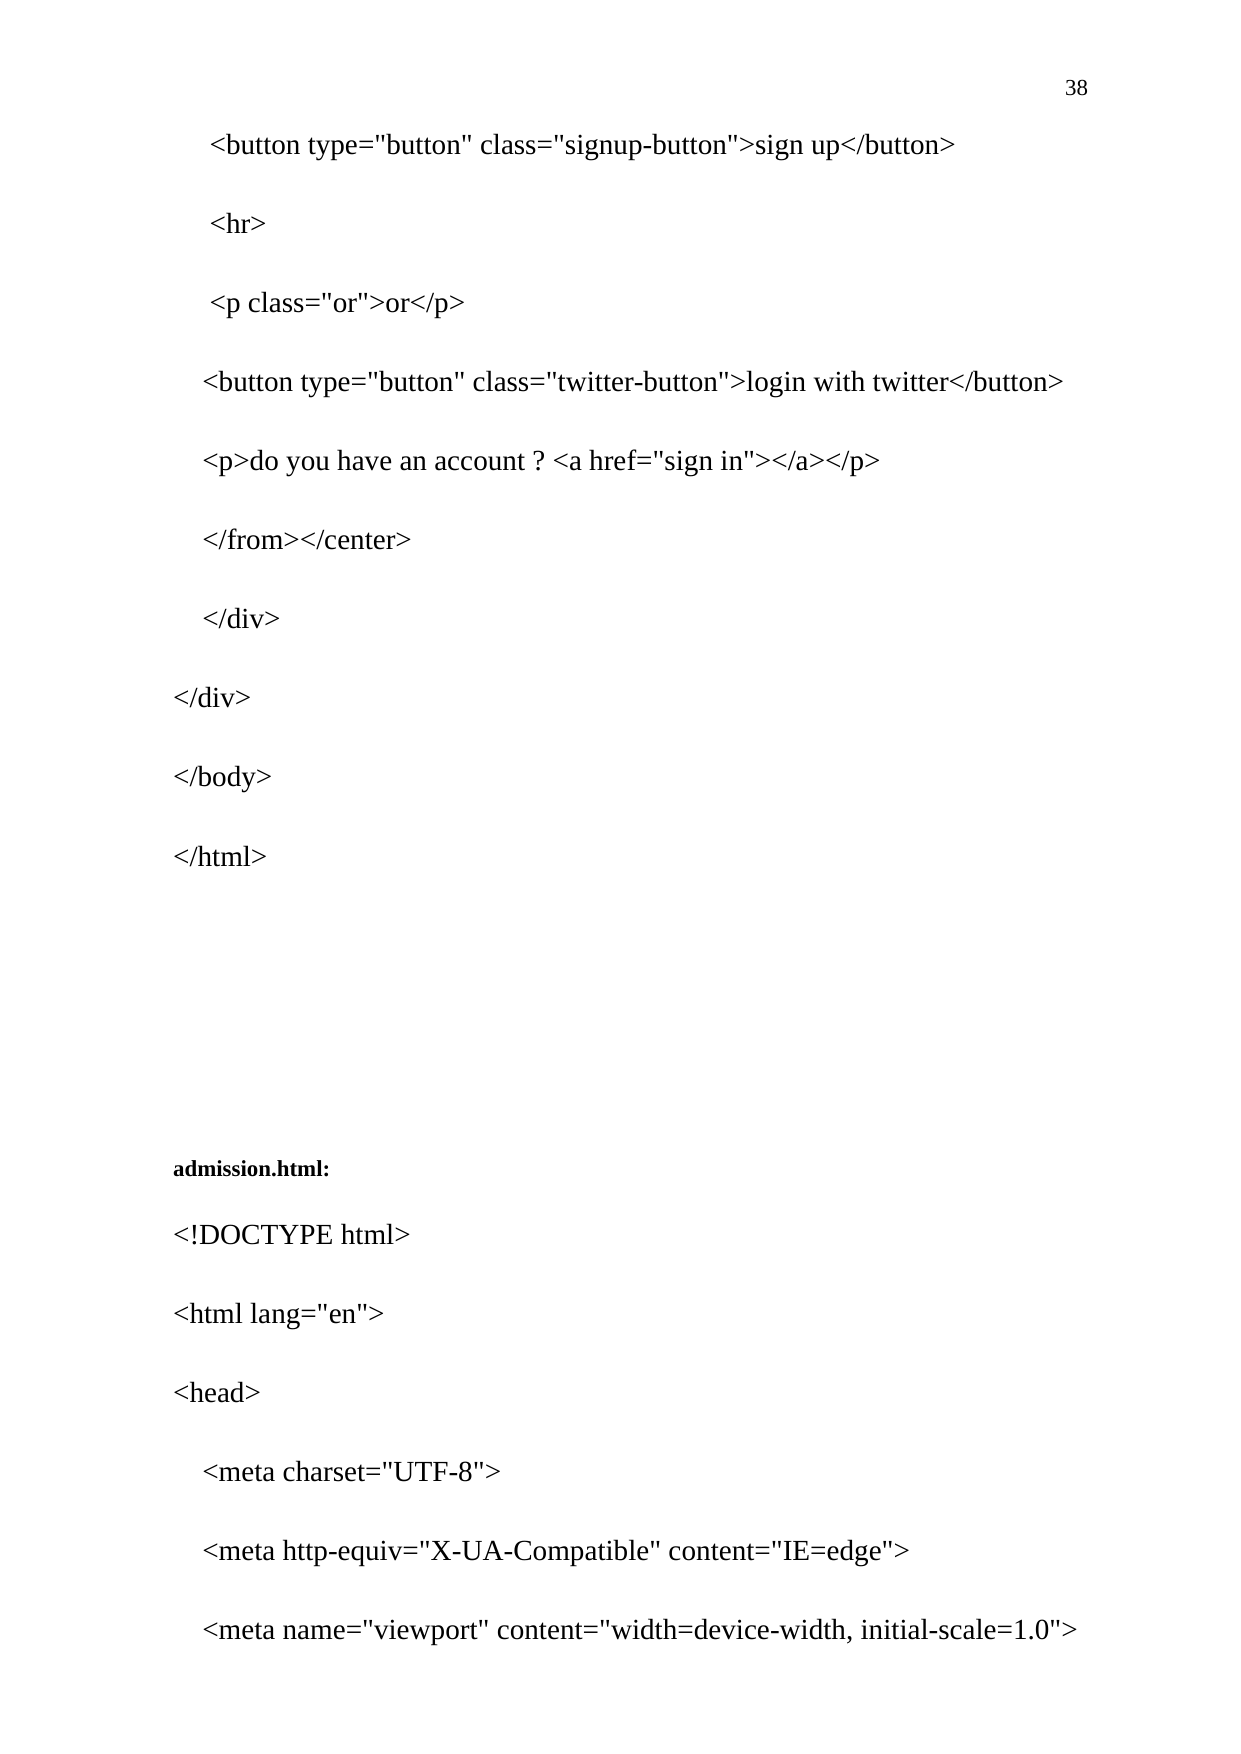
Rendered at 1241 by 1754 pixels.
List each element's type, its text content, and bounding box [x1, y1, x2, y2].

text <html lang="en"> [173, 1296, 1178, 1330]
text </from></center> [173, 522, 1178, 556]
text </div> [173, 681, 1178, 714]
text <meta charset="UTF-8"> [173, 1454, 1178, 1488]
text <hr> [173, 206, 1178, 240]
text <button type="button" class="twitter-button">login with twitter</button> [173, 364, 1178, 398]
text </body> [173, 759, 1178, 793]
text <p>do you have an account ? <a href="sign in"></a></p> [173, 443, 1178, 477]
text </html> [173, 839, 1178, 872]
text </div> [173, 601, 1178, 635]
text <meta name="viewport" content="width=device-width, initial-scale=1.0"> [173, 1612, 1178, 1646]
text admission.html: [173, 1155, 1178, 1181]
text <button type="button" class="signup-button">sign up</button> [173, 127, 1178, 161]
text <head> [173, 1375, 1178, 1409]
text <meta http-equiv="X-UA-Compatible" content="IE=edge"> [173, 1533, 1178, 1567]
text <p class="or">or</p> [173, 285, 1178, 319]
text <!DOCTYPE html> [173, 1217, 1178, 1251]
